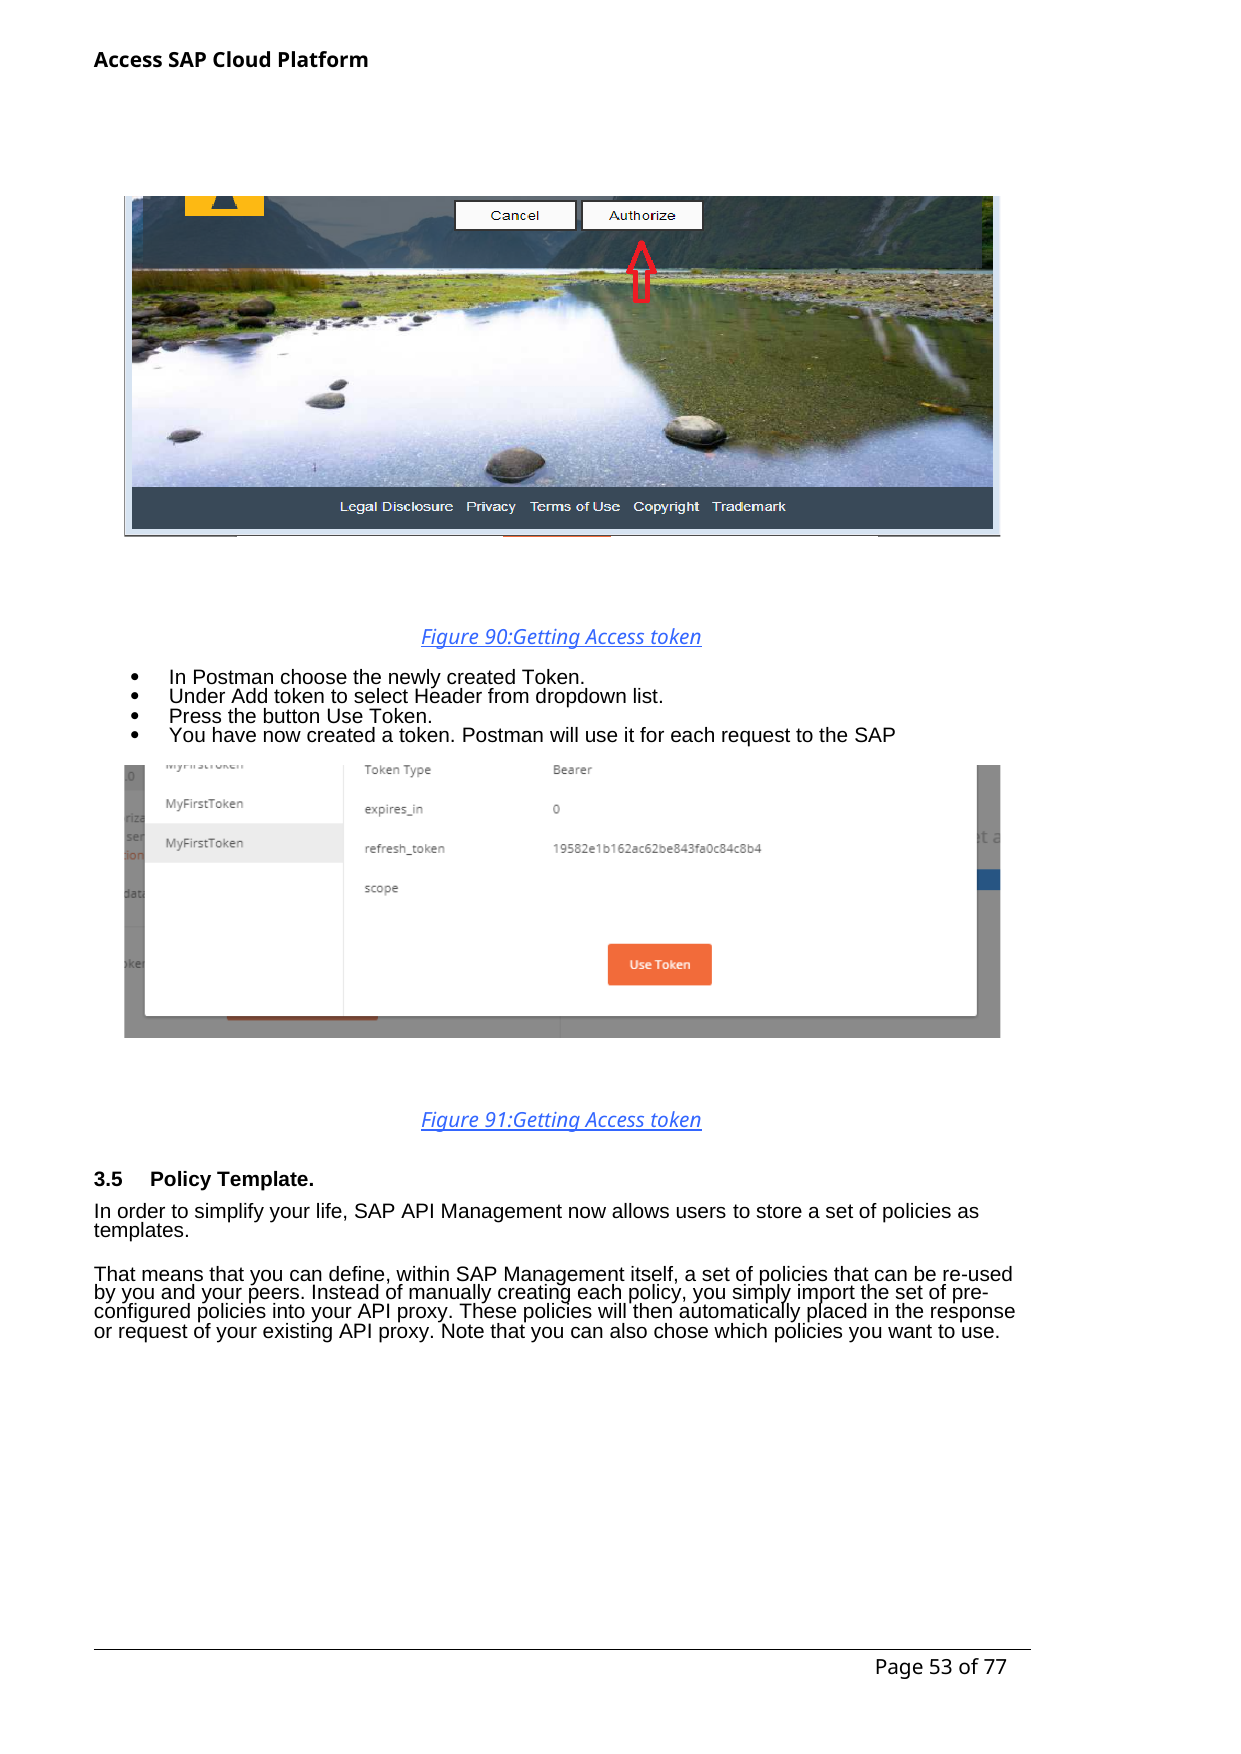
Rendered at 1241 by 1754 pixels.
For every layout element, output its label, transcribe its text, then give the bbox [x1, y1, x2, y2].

list Policy Template. [94, 1167, 1031, 1191]
text That means that you can define, within SAP Management itself, a set of policies that can be re-used by you and your peers. Instead of manually creating each policy, you simply import the set of pre-configured policies into your API proxy. These policies will then automatically placed in the response or request of your existing API proxy. Note that you can also chose which policies you want to use. [94, 1266, 1031, 1342]
text In order to simplify your life, SAP API Management now allows users to store a set of policies as templates. [94, 1203, 1031, 1242]
picture [124, 765, 1001, 1038]
list Press the button Use Token. [131, 708, 1031, 727]
picture [124, 196, 1001, 537]
list Under Add token to select Header from dropdown list. [131, 689, 1031, 708]
list In Postman choose the newly created Token. [131, 669, 1031, 689]
list You have now created a token. Postman will use it for each request to the SAP [131, 727, 1031, 746]
